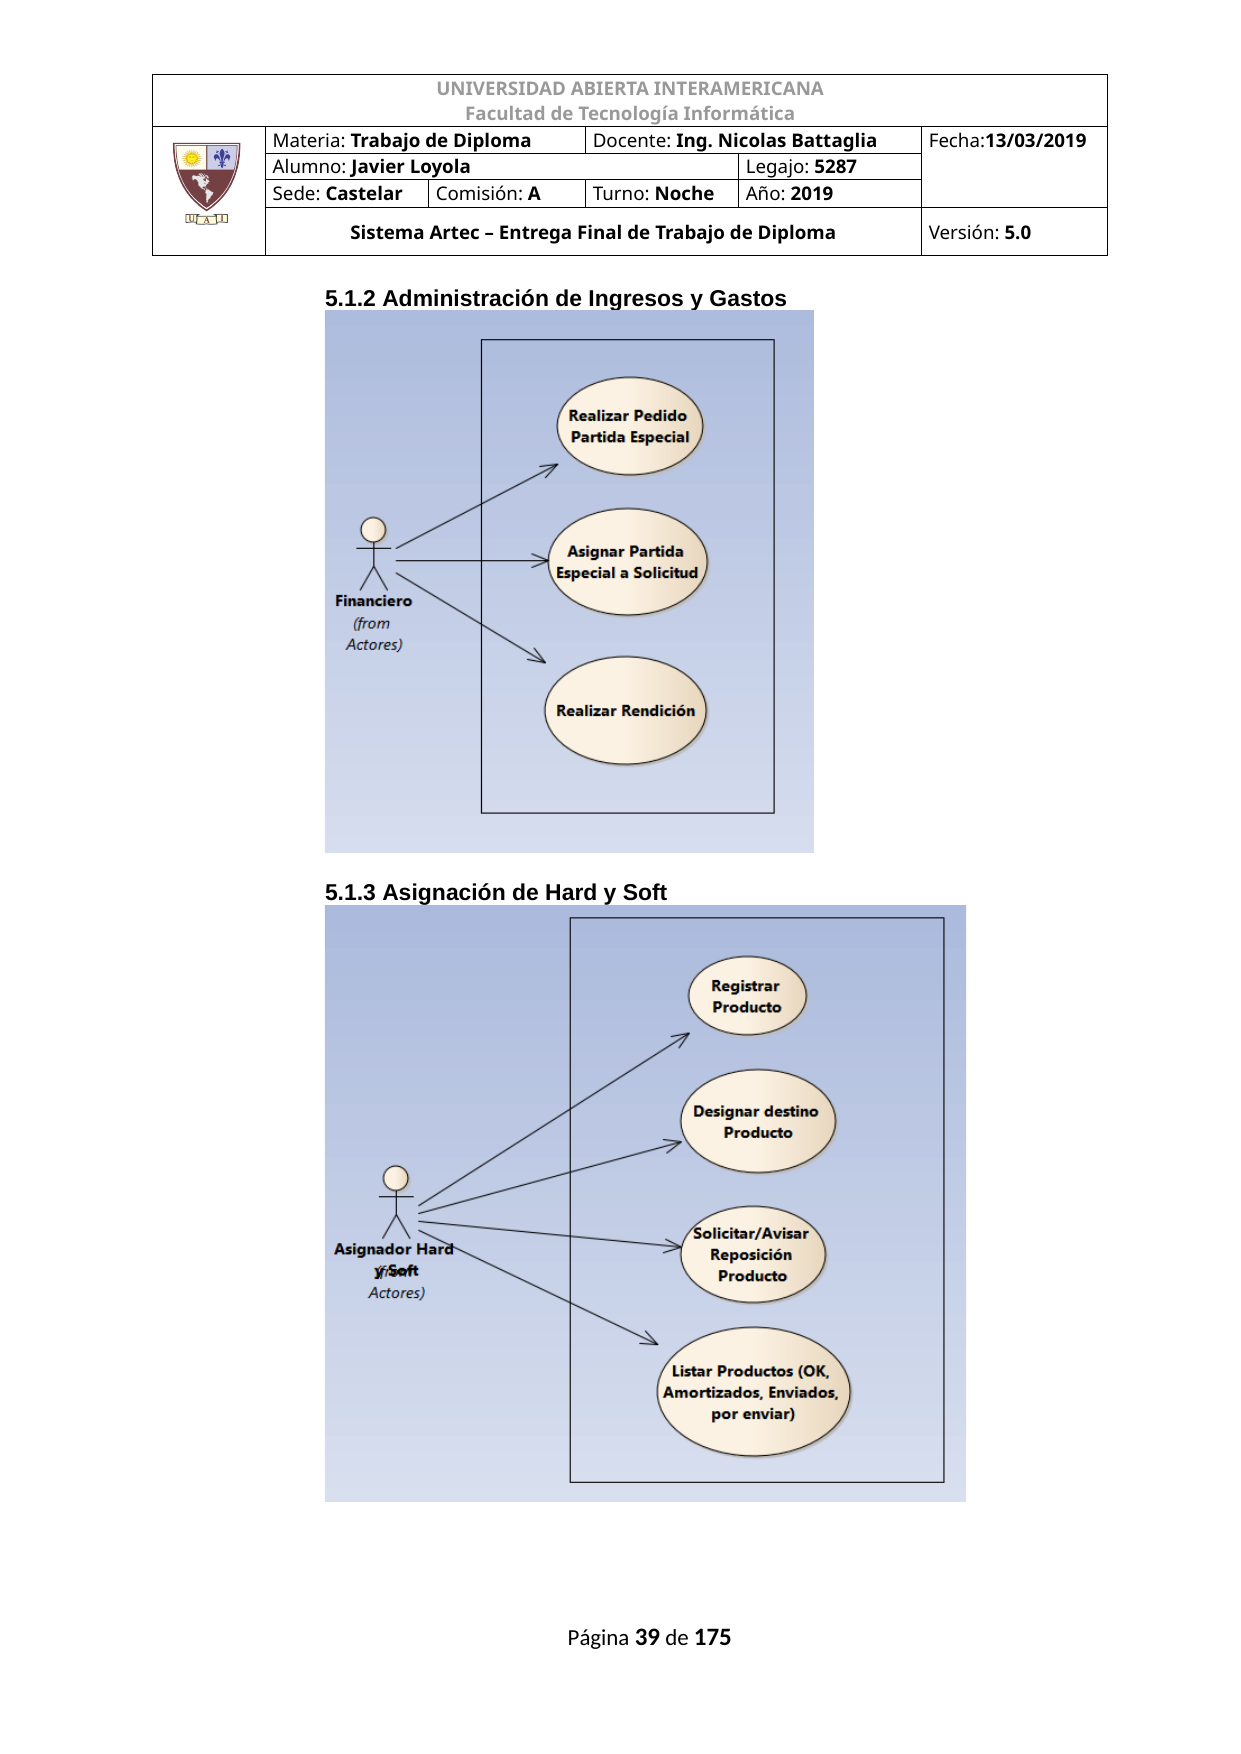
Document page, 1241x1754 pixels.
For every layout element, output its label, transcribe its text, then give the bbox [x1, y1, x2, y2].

picture [324, 310, 814, 853]
picture [324, 905, 967, 1502]
text 5.1.2 Administración de Ingresos y Gastos [325, 284, 1122, 311]
text 5.1.3 Asignación de Hard y Soft [325, 879, 1122, 905]
picture [157, 136, 257, 228]
